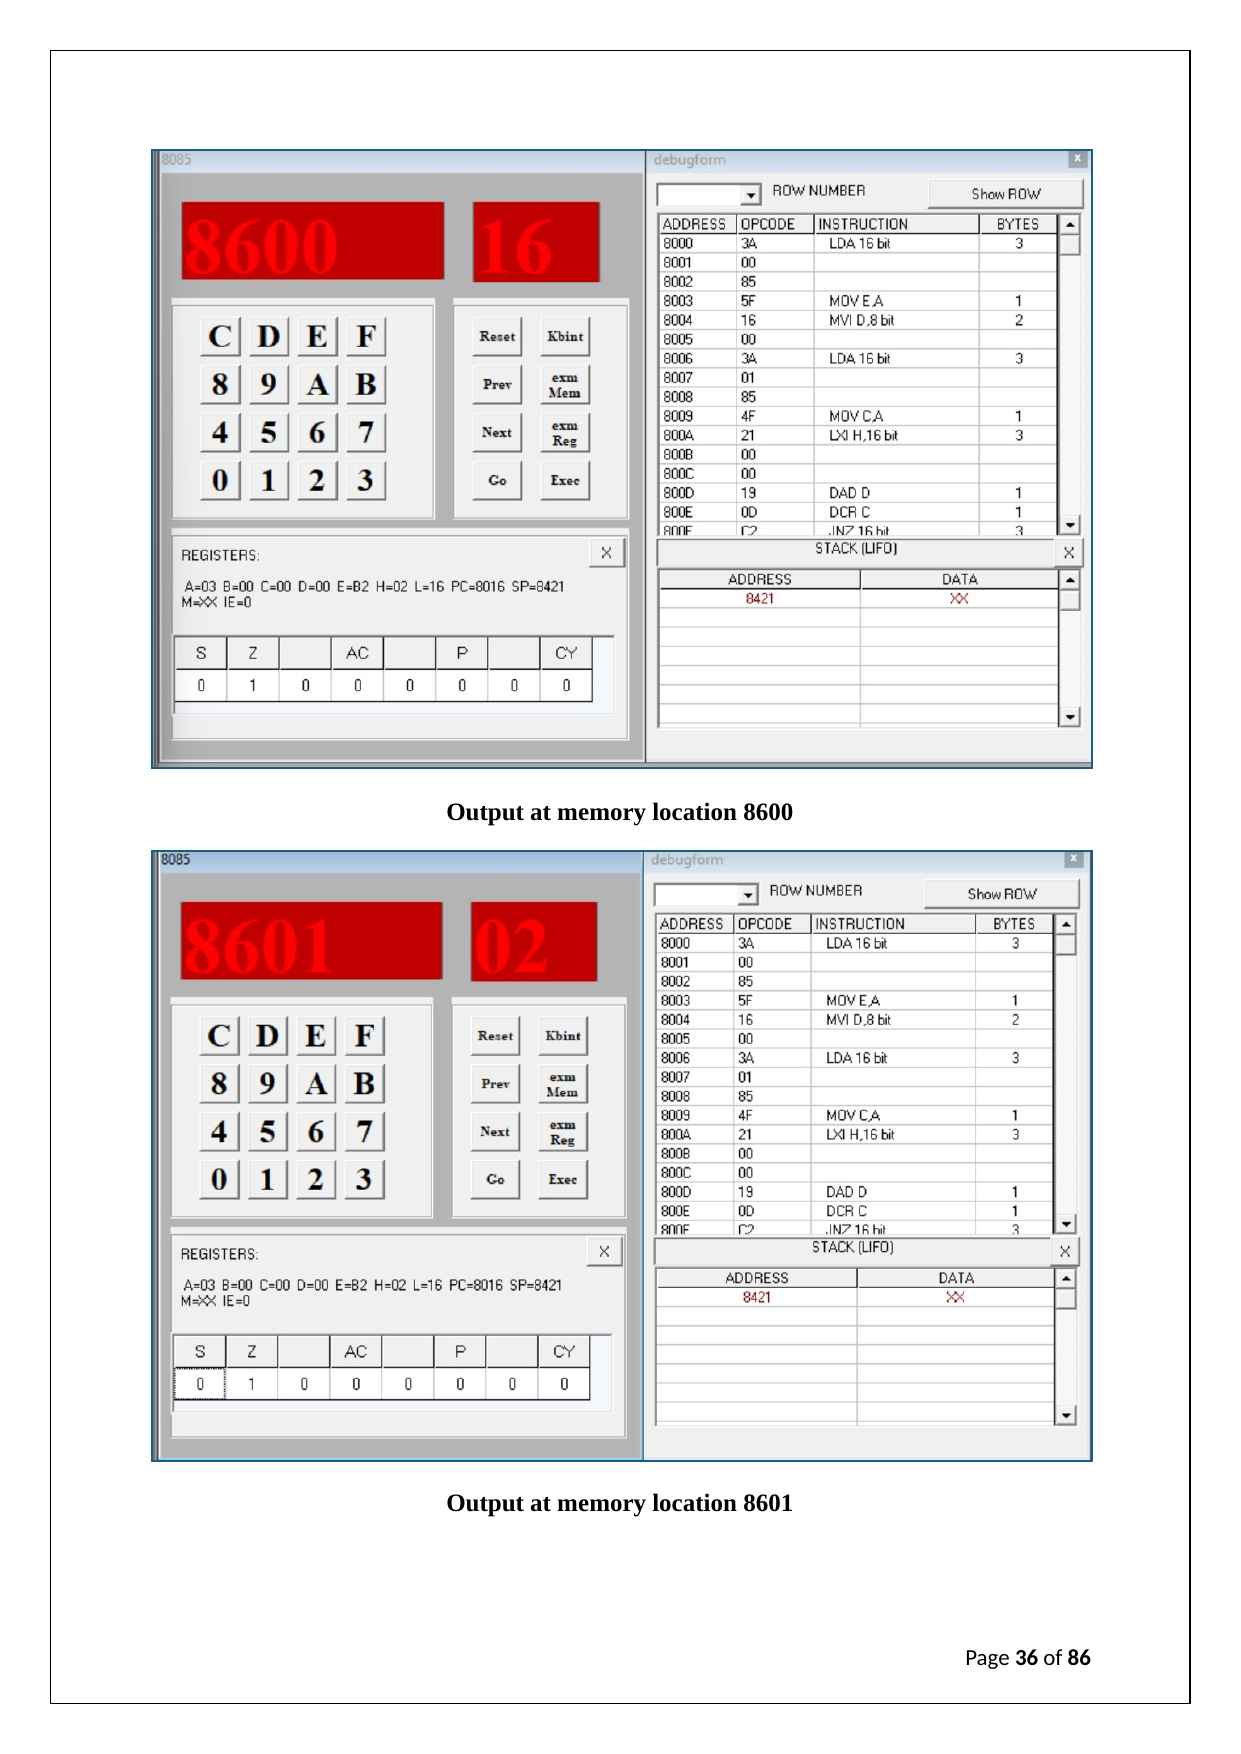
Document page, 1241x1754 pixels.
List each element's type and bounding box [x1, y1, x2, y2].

picture [153, 852, 1091, 1460]
picture [153, 151, 1091, 767]
